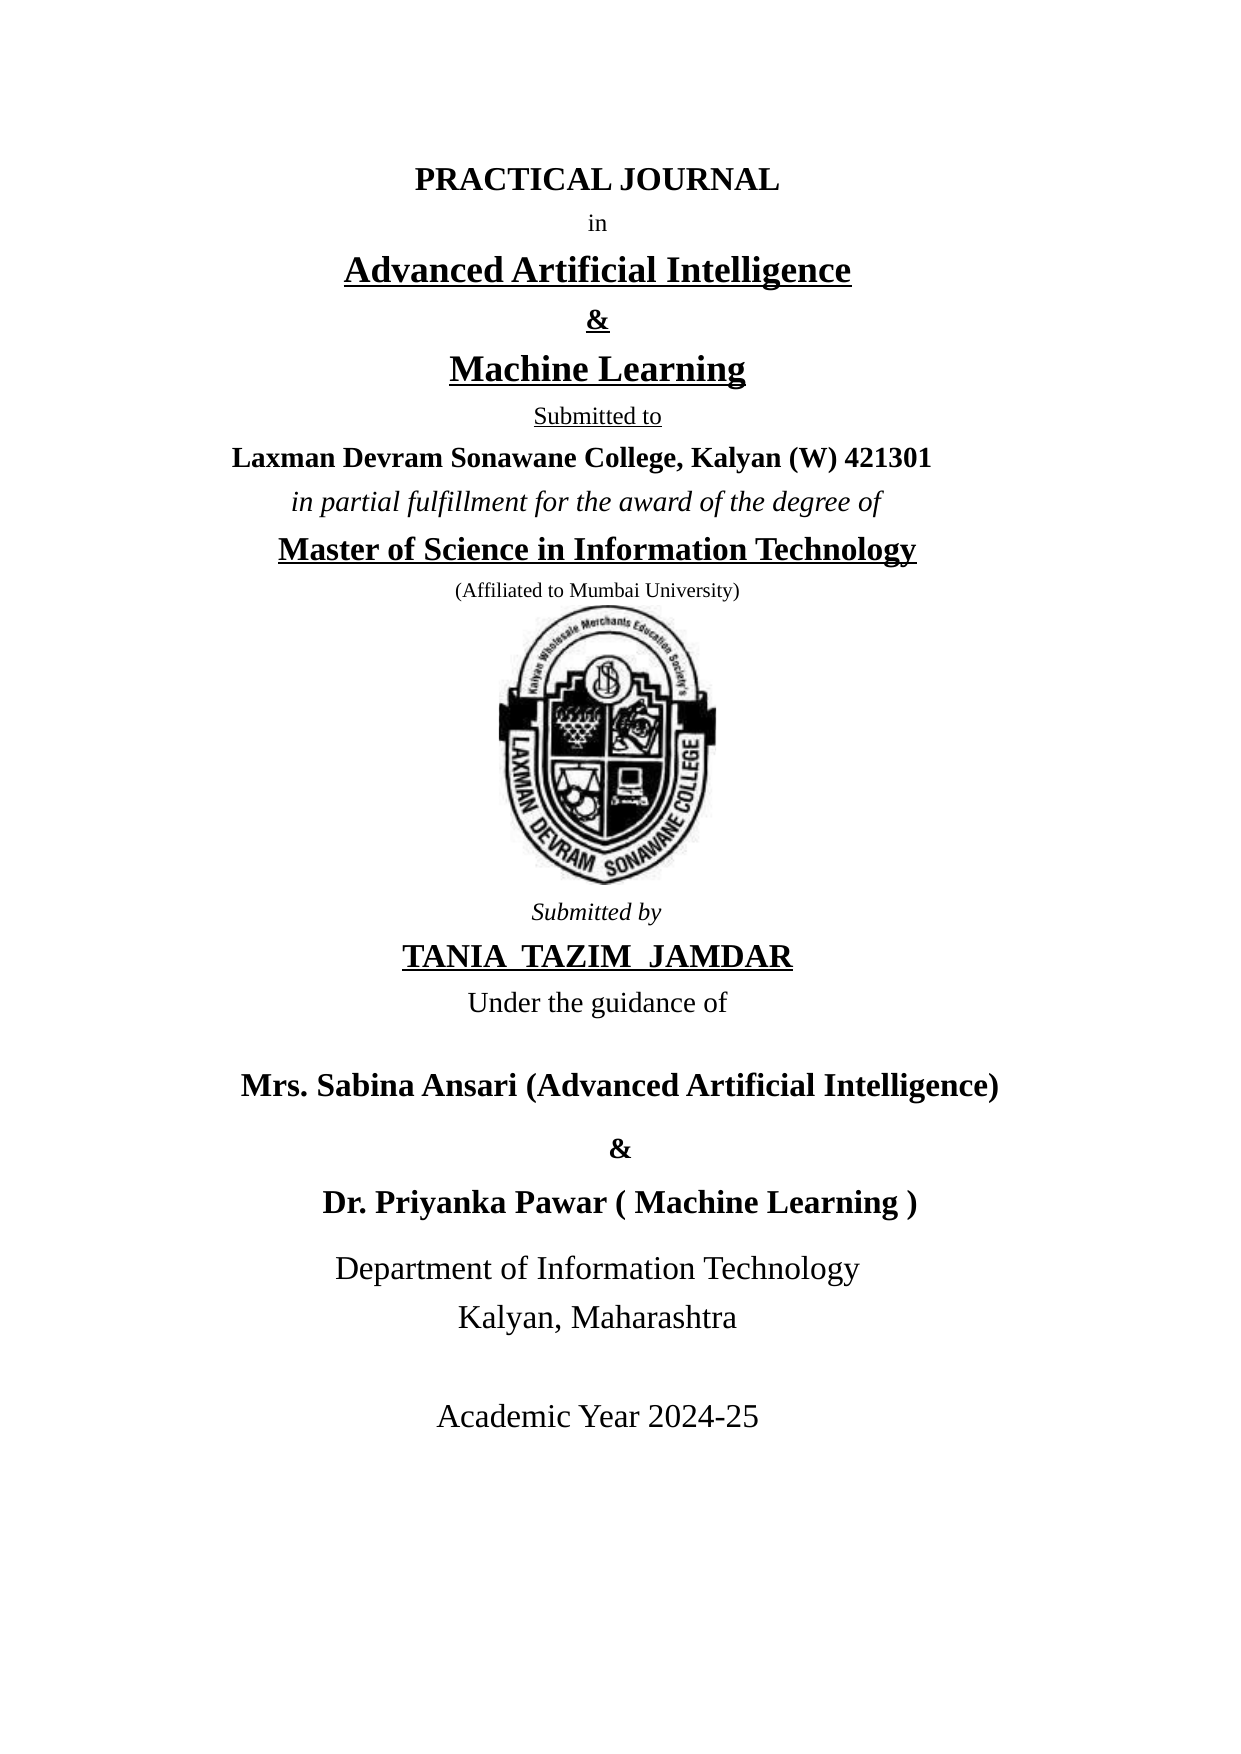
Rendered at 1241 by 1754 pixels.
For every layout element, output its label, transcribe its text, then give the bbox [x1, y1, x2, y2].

text Mrs. Sabina Ansari (Advanced Artificial Intelligence) [150, 1065, 1090, 1104]
text Submitted to [261, 401, 933, 430]
text Master of Science in Information Technology [261, 529, 933, 567]
text Department of Information Technology [261, 1248, 933, 1287]
text & [150, 1132, 1090, 1165]
text (Affiliated to Mumbai University) [261, 578, 933, 602]
text Academic Year 2024-25 [261, 1397, 933, 1435]
text Laxman Devram Sonawane College, Kalyan (W) 421301 [150, 440, 933, 474]
text Under the guidance of [261, 985, 933, 1019]
text Advanced Artificial Intelligence [261, 248, 933, 291]
text in partial fulfillment for the award of the degree of [261, 484, 933, 518]
text & [261, 302, 933, 336]
text in [261, 208, 933, 237]
text PRACTICAL JOURNAL [261, 159, 933, 197]
text TANIA TAZIM JAMDAR [261, 936, 933, 974]
text Machine Learning [261, 346, 933, 389]
text Dr. Priyanka Pawar ( Machine Learning ) [150, 1182, 1090, 1220]
text Kalyan, Maharashtra [261, 1298, 933, 1336]
picture [498, 605, 717, 885]
